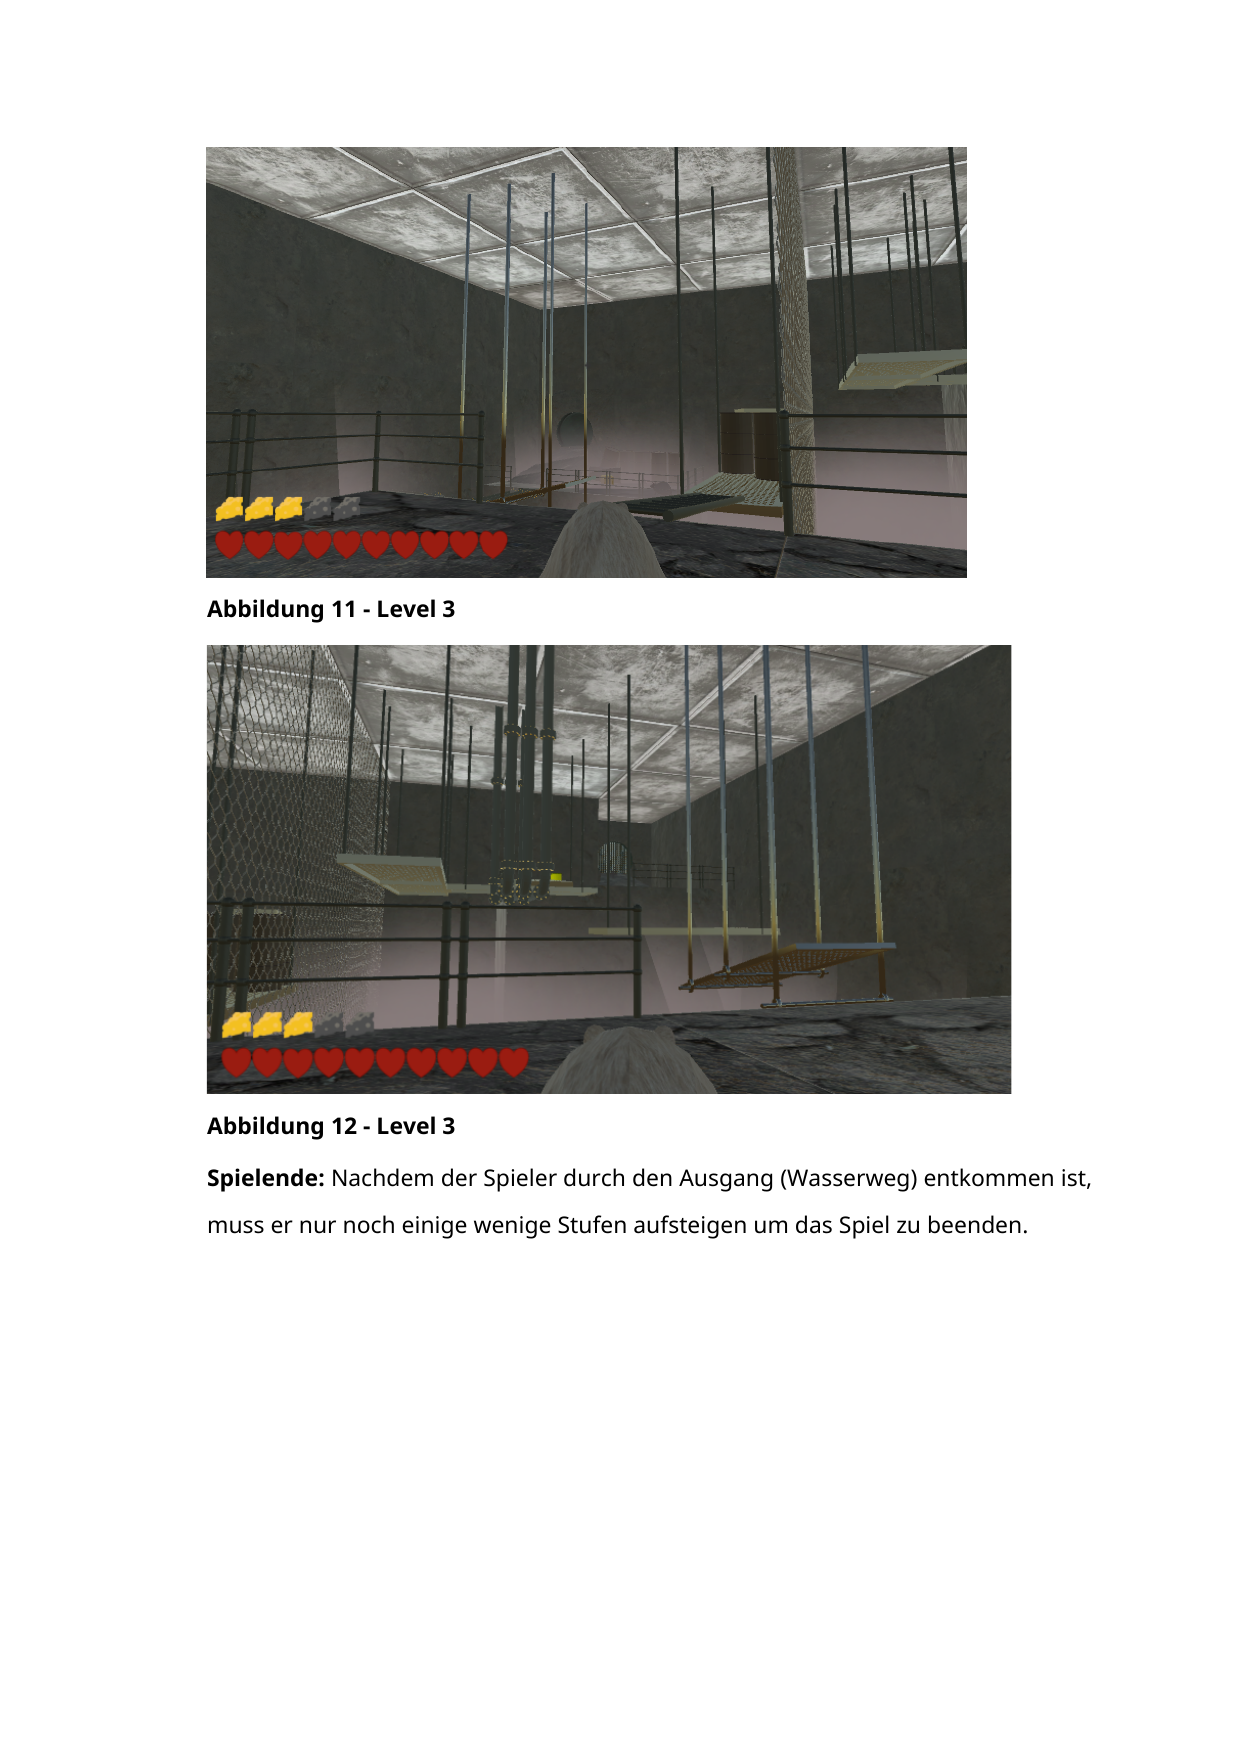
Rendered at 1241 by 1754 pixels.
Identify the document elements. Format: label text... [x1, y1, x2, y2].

text Spielende: Nachdem der Spieler durch den Ausgang (Wasserweg) entkommen ist, muss er nur noch einige wenige Stufen aufsteigen um das Spiel zu beenden. [207, 1162, 1092, 1240]
text Abbildung 12 - Level 3 [207, 1109, 1092, 1141]
picture [206, 645, 1012, 1094]
picture [206, 147, 967, 578]
text Abbildung 11 - Level 3 [207, 593, 1092, 625]
